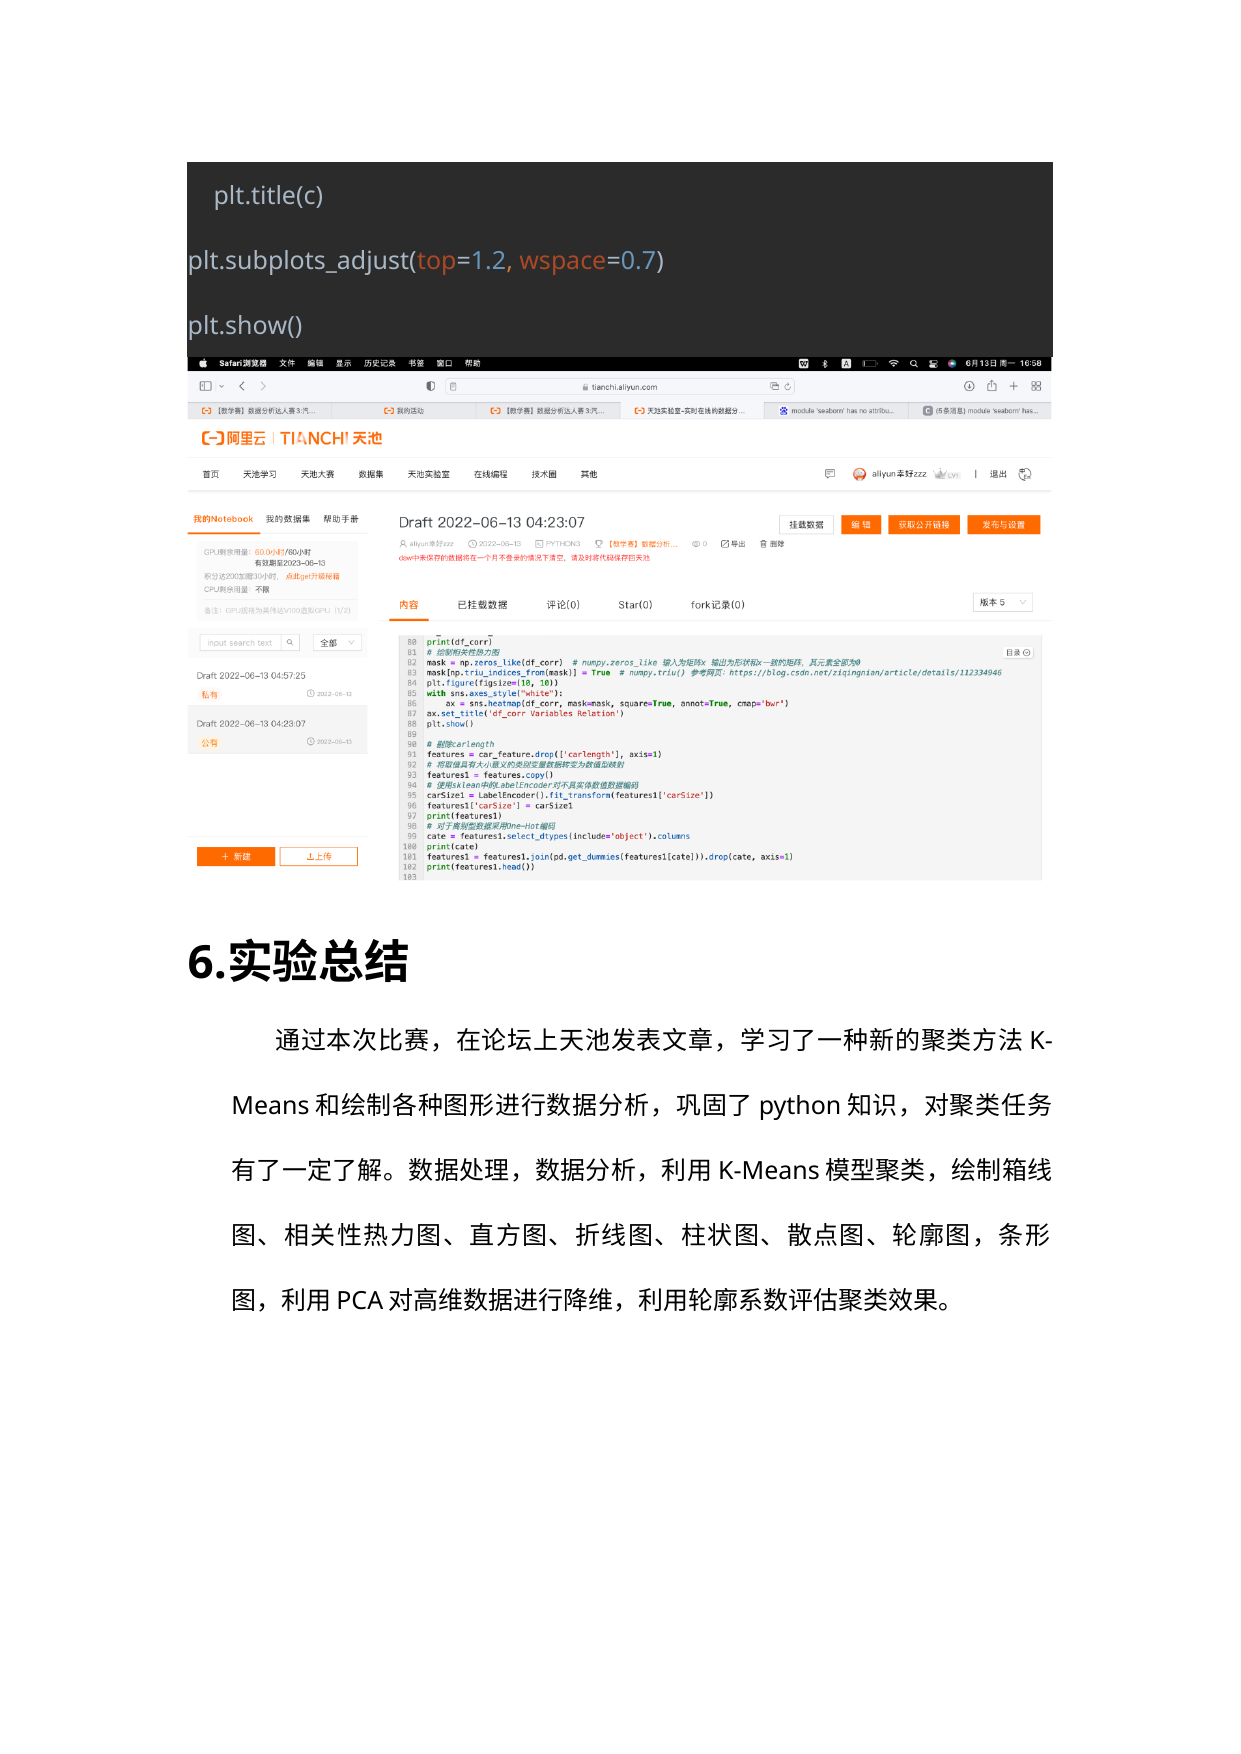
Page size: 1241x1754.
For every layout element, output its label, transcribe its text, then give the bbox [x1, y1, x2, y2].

picture [187, 357, 1052, 897]
text 6.实验总结 [187, 909, 1053, 1007]
text 通过本次比赛，在论坛上天池发表文章，学习了一种新的聚类方法K-Means和绘制各种图形进行数据分析，巩固了python知识，对聚类任务有了一定了解。数据处理，数据分析，利用K-Means模型聚类，绘制箱线图、相关性热力图、直方图、折线图、柱状图、散点图、轮廓图，条形图，利用PCA对高维数据进行降维，利用轮廓系数评估聚类效果。 [231, 1007, 1053, 1332]
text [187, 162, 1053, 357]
